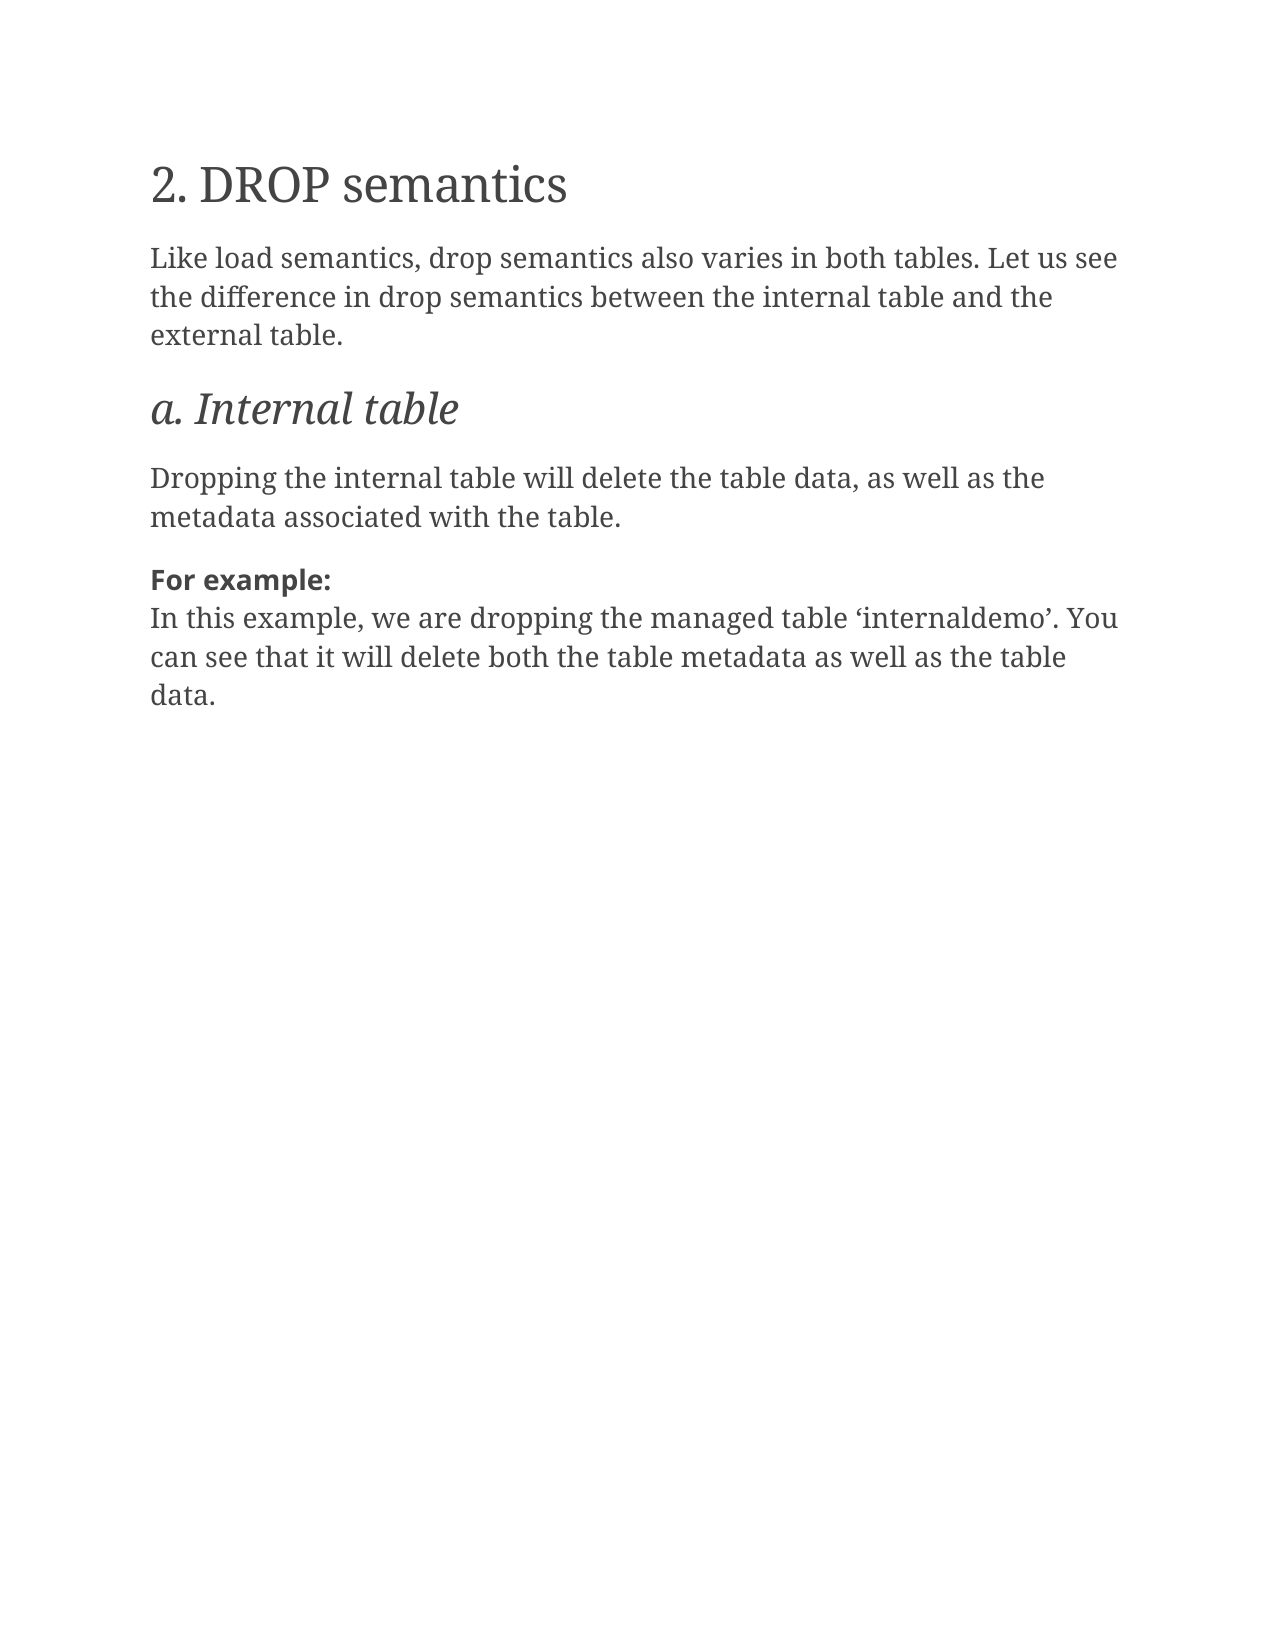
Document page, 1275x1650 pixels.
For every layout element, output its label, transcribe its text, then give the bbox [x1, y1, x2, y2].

text Dropping the internal table will delete the table data, as well as the metadata associated with the table. [150, 459, 1125, 535]
text Like load semantics, drop semantics also varies in both tables. Let us see the difference in drop semantics between the internal table and the external table. [150, 238, 1125, 353]
subtitle 2. DROP semantics [150, 150, 1125, 217]
subtitle a. Internal table [150, 378, 1125, 437]
text In this example, we are dropping the managed table ‘internaldemo’. You can see that it will delete both the table metadata as well as the table data. [150, 599, 1125, 714]
text For example: [150, 560, 1125, 599]
